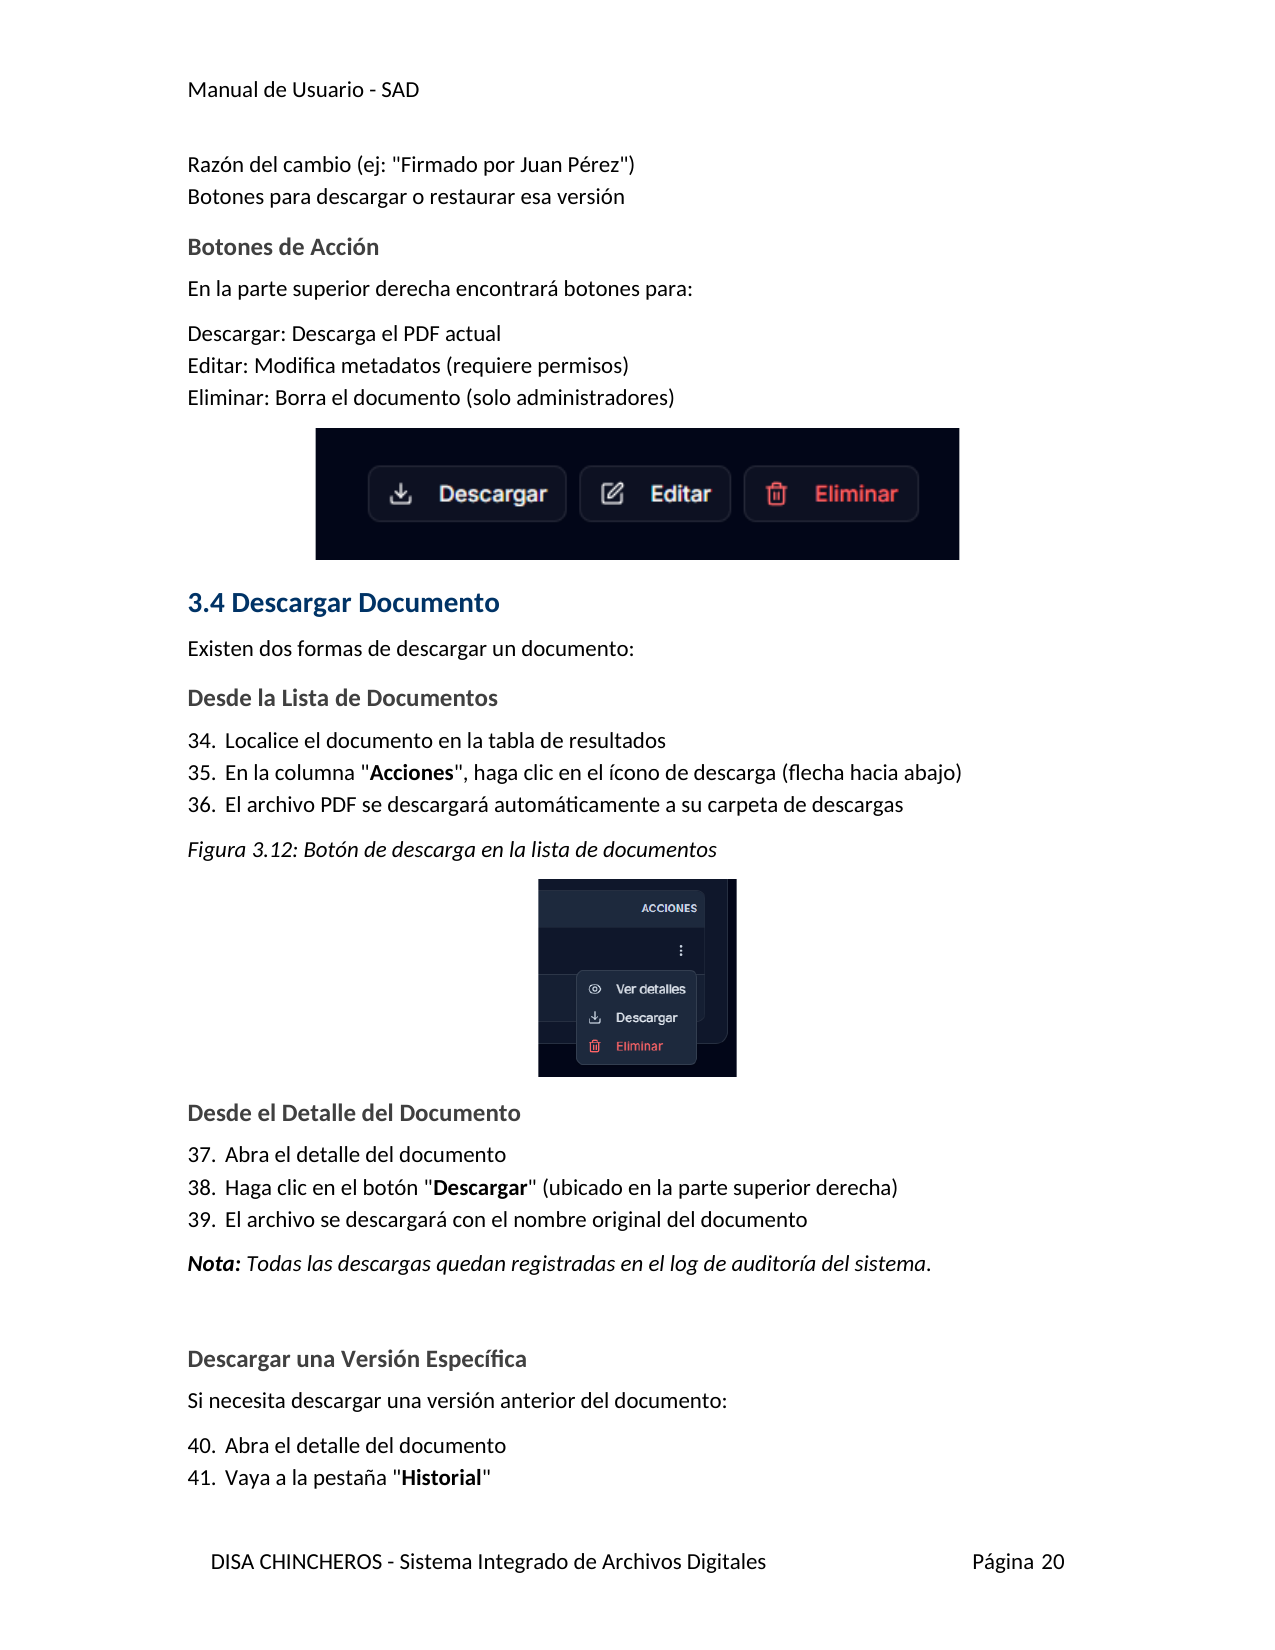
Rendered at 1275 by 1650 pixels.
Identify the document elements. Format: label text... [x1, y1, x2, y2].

subtitle 3.4 Descargar Documento [187, 584, 1087, 620]
list El archivo se descargará con el nombre original del documento [187, 1205, 1087, 1233]
list Editar: Modifica metadatos (requiere permisos) [187, 351, 1087, 379]
list El archivo PDF se descargará automáticamente a su carpeta de descargas [187, 790, 1087, 818]
list Abra el detalle del documento [187, 1141, 1087, 1168]
subtitle Desde el Detalle del Documento [187, 1097, 1087, 1128]
list Localice el documento en la tabla de resultados [187, 726, 1087, 754]
list Razón del cambio (ej: "Firmado por Juan Pérez") [187, 150, 1087, 178]
text Nota: Todas las descargas quedan registradas en el log de auditoría del sistema. [187, 1249, 1087, 1278]
list Haga clic en el botón "Descargar" (ubicado en la parte superior derecha) [187, 1173, 1087, 1201]
list Abra el detalle del documento [187, 1431, 1087, 1459]
subtitle Descargar una Versión Específica [187, 1343, 1087, 1374]
text En la parte superior derecha encontrará botones para: [187, 274, 1087, 302]
list Descargar: Descarga el PDF actual [187, 319, 1087, 347]
text Si necesita descargar una versión anterior del documento: [187, 1386, 1087, 1414]
text Figura 3.12: Botón de descarga en la lista de documentos [187, 835, 1087, 863]
picture [315, 428, 960, 560]
list En la columna "Acciones", haga clic en el ícono de descarga (flecha hacia abajo) [187, 758, 1087, 786]
subtitle Botones de Acción [187, 231, 1087, 262]
list Botones para descargar o restaurar esa versión [187, 182, 1087, 210]
text Existen dos formas de descargar un documento: [187, 634, 1087, 662]
picture [538, 879, 737, 1077]
list Eliminar: Borra el documento (solo administradores) [187, 383, 1087, 411]
subtitle Desde la Lista de Documentos [187, 682, 1087, 713]
list Vaya a la pestaña "Historial" [187, 1463, 1087, 1491]
